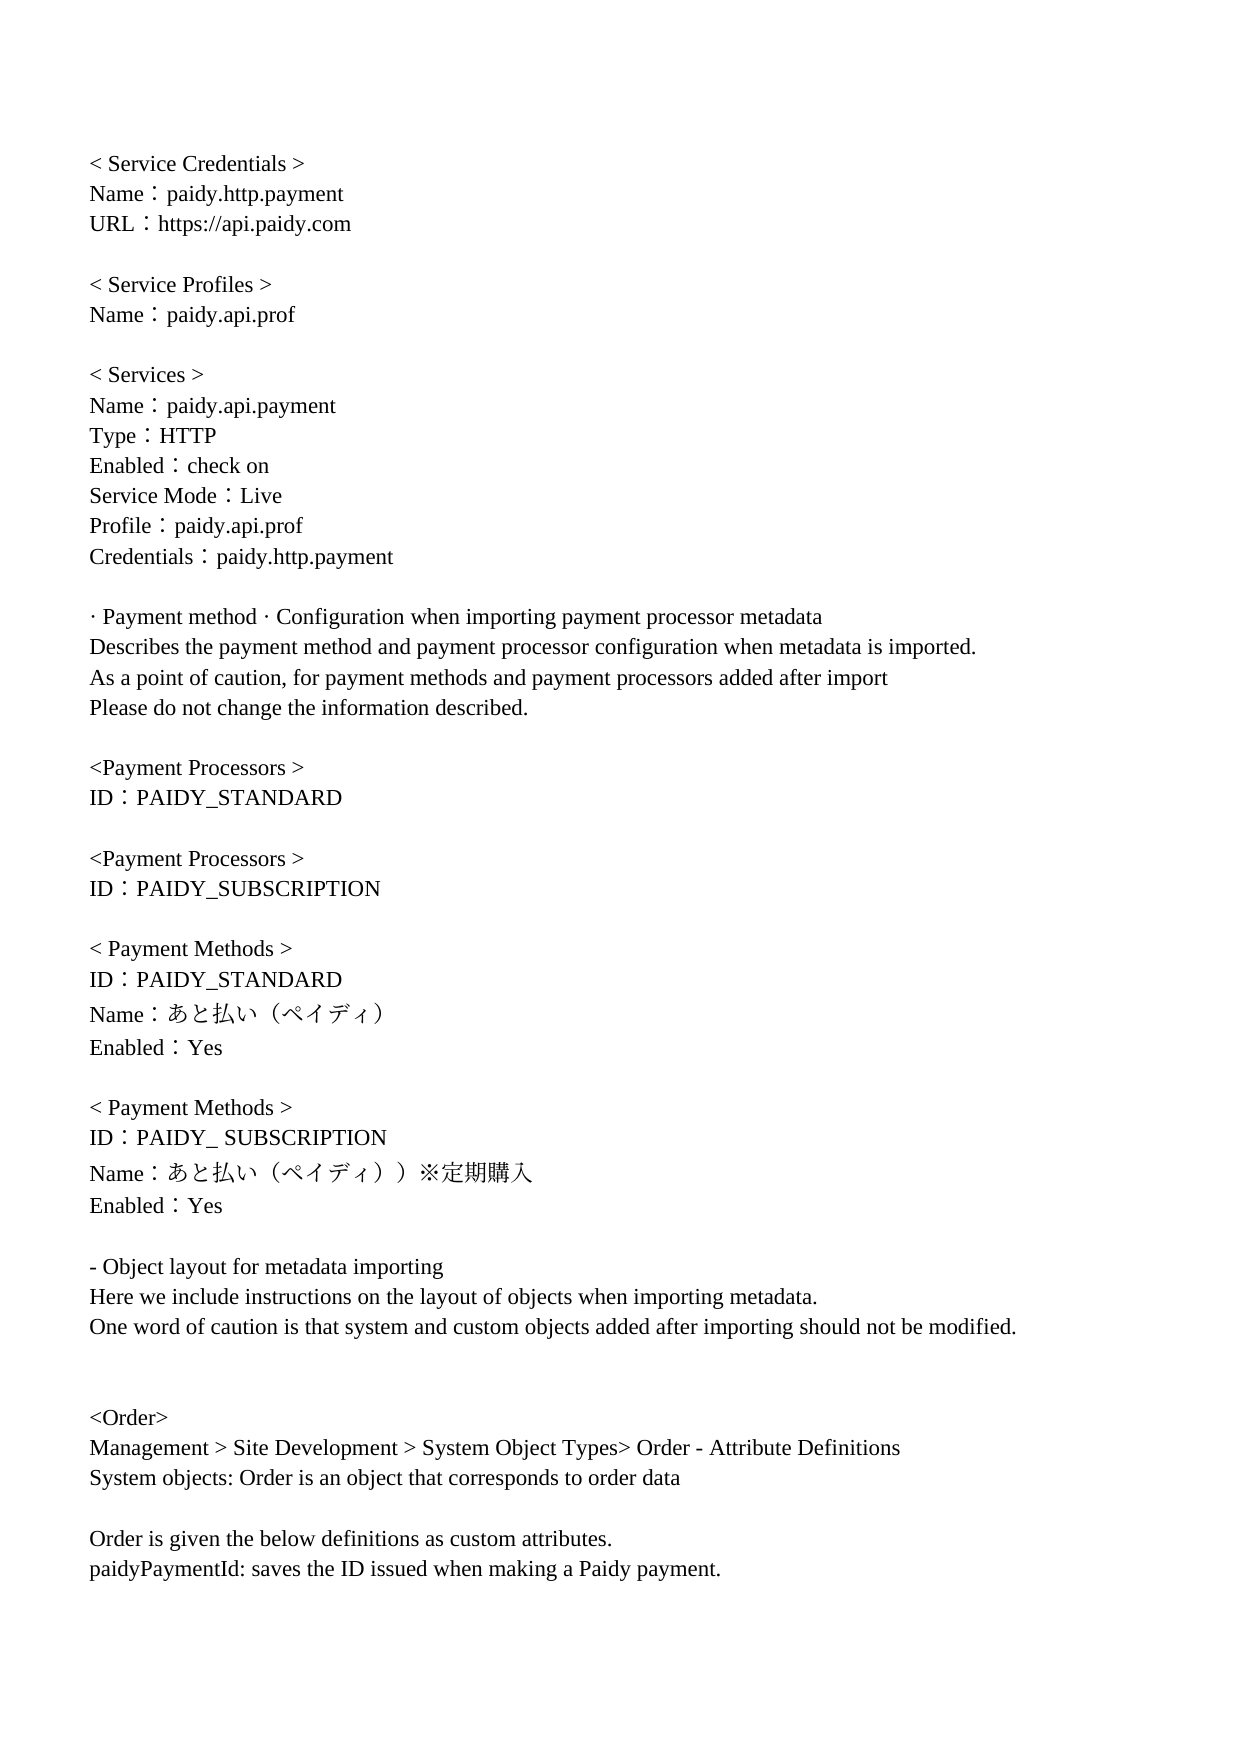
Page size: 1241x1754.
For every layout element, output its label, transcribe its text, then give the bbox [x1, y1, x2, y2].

text Enabled：Yes [89, 1034, 1181, 1060]
text - Object layout for metadata importing [89, 1253, 1181, 1279]
text Order is given the below definitions as custom attributes. [89, 1525, 1181, 1551]
text <Order> [89, 1404, 1181, 1430]
text Type：HTTP [89, 422, 1181, 448]
text < Services > [89, 361, 1181, 388]
text <Payment Processors > [89, 754, 1181, 781]
text ID：PAIDY_STANDARD [89, 966, 1181, 992]
text One word of caution is that system and custom objects added after importing should not be modified. [89, 1313, 1181, 1339]
text Credentials：paidy.http.payment [89, 543, 1181, 569]
text Profile：paidy.api.prof [89, 512, 1181, 539]
text As a point of caution, for payment methods and payment processors added after import [89, 663, 1181, 690]
text Name：paidy.api.payment [89, 392, 1181, 418]
text < Payment Methods > [89, 935, 1181, 962]
text paidyPaymentId: saves the ID issued when making a Paidy payment. [89, 1555, 1181, 1581]
text ID：PAIDY_SUBSCRIPTION [89, 875, 1181, 901]
text ID：PAIDY_STANDARD [89, 784, 1181, 811]
text Describes the payment method and payment processor configuration when metadata is imported. [89, 633, 1181, 660]
text Management > Site Development > System Object Types> Order - Attribute Definitions [89, 1434, 1181, 1460]
text Enabled：Yes [89, 1192, 1181, 1219]
text Name：あと払い（ペイディ））※定期購入 [89, 1154, 1181, 1187]
text Name：あと払い（ペイディ） [89, 996, 1181, 1029]
text Here we include instructions on the layout of objects when importing metadata. [89, 1283, 1181, 1309]
text < Service Profiles > [89, 271, 1181, 297]
text URL：https://api.paidy.com [89, 210, 1181, 237]
text <Payment Processors > [89, 845, 1181, 871]
text Name：paidy.api.prof [89, 301, 1181, 327]
text < Service Credentials > [89, 150, 1181, 176]
text Service Mode：Live [89, 482, 1181, 509]
text ID：PAIDY_ SUBSCRIPTION [89, 1124, 1181, 1151]
text < Payment Methods > [89, 1094, 1181, 1120]
text Please do not change the information described. [89, 694, 1181, 720]
text · Payment method · Configuration when importing payment processor metadata [89, 603, 1181, 629]
text Enabled：check on [89, 452, 1181, 478]
text Name：paidy.http.payment [89, 180, 1181, 207]
text System objects: Order is an object that corresponds to order data [89, 1464, 1181, 1491]
